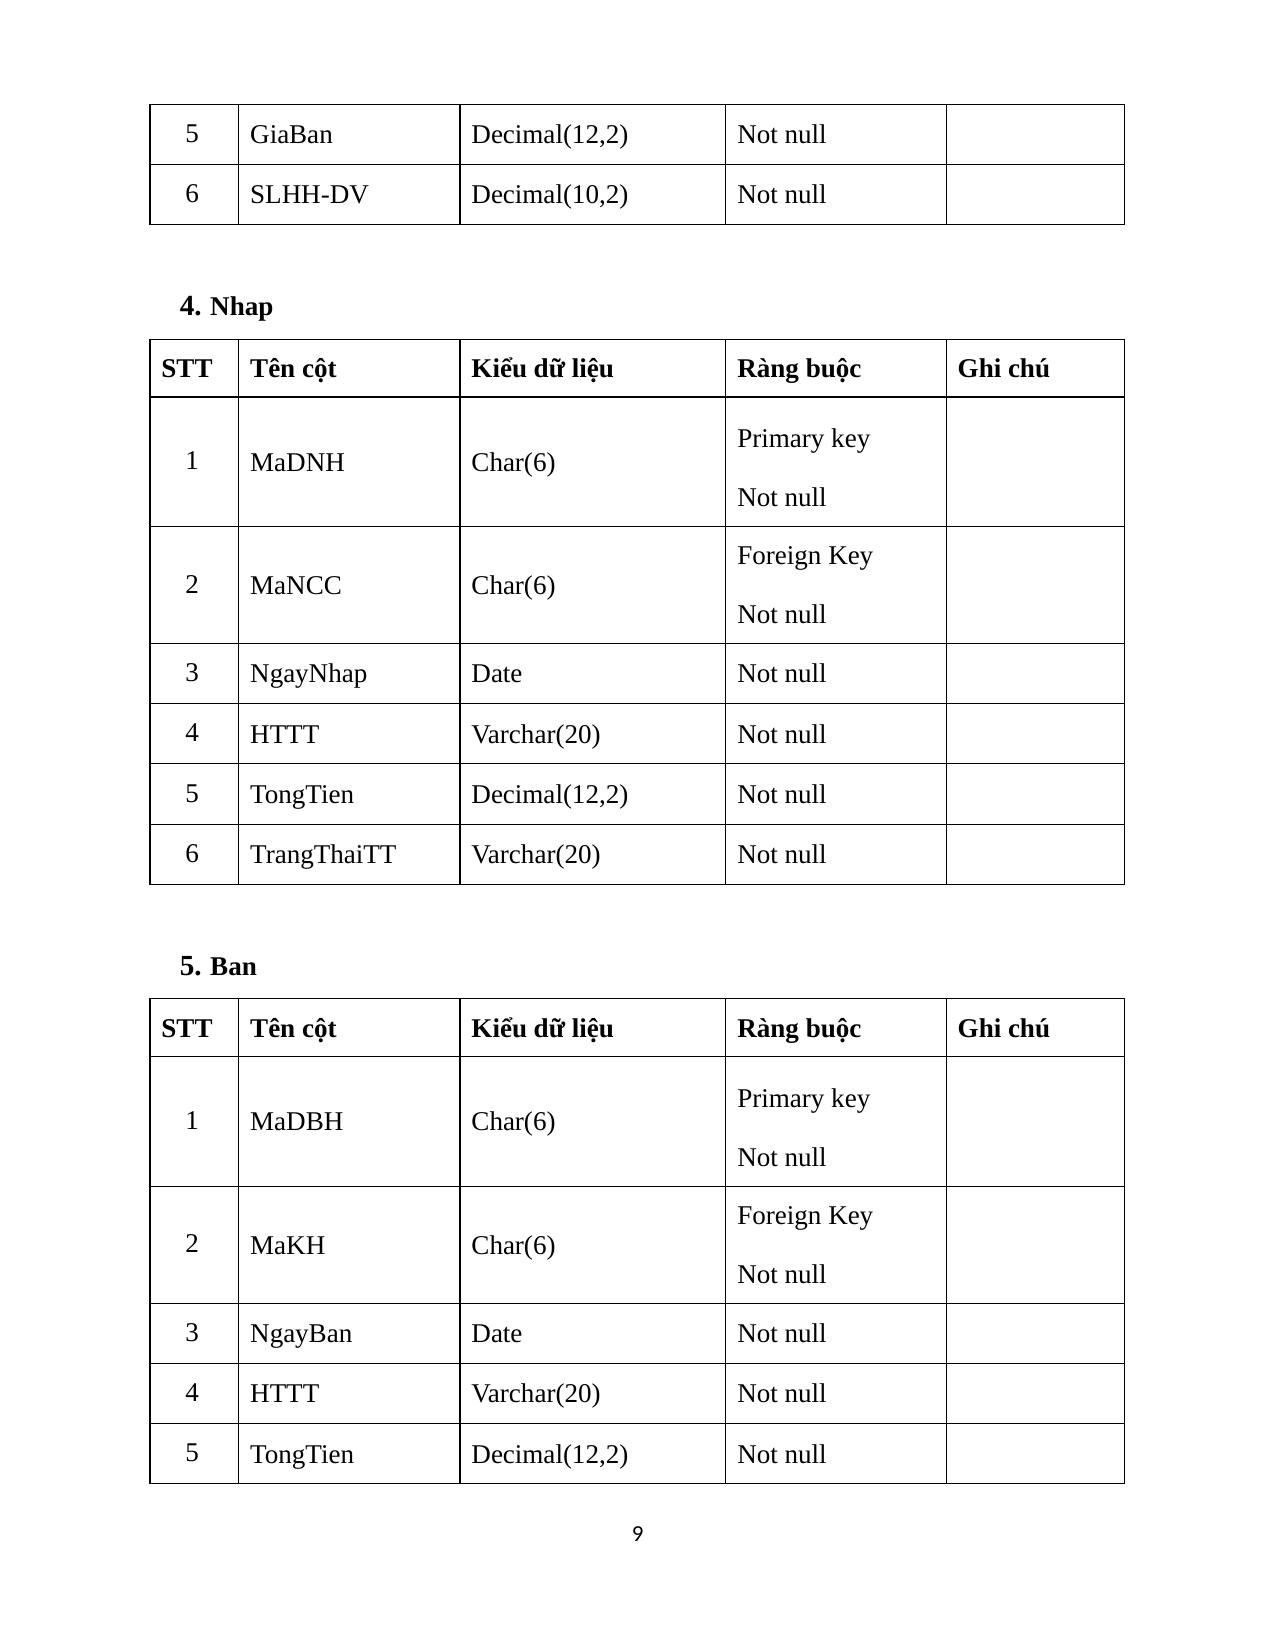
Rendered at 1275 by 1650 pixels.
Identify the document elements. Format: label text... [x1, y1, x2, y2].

subtitle Ban [179, 948, 1125, 982]
table_cell MaNCC [239, 527, 459, 643]
table_cell [947, 398, 1124, 526]
table_header Kiểu dữ liệu [461, 999, 725, 1056]
table_cell [151, 764, 238, 823]
table_cell Not null [726, 764, 946, 823]
table_cell [947, 825, 1124, 884]
table_cell [151, 1364, 238, 1423]
table_cell Not null [726, 644, 946, 703]
table_cell [151, 165, 238, 224]
table_cell Char(6) [461, 1187, 725, 1303]
table_cell NgayBan [239, 1304, 459, 1363]
table_cell [151, 398, 238, 526]
table_cell Not null [726, 825, 946, 884]
table_header Tên cột [239, 340, 459, 396]
table_cell HTTT [239, 1364, 459, 1423]
table_cell [151, 1424, 238, 1483]
table_cell [151, 704, 238, 763]
table_cell [947, 105, 1124, 164]
table_cell [947, 1424, 1124, 1483]
table_cell Decimal(12,2) [461, 1424, 725, 1483]
table_cell [947, 644, 1124, 703]
table_header STT [151, 999, 238, 1056]
table_cell GiaBan [239, 105, 459, 164]
table_cell [151, 1304, 238, 1363]
table_cell Char(6) [461, 527, 725, 643]
table_header Tên cột [239, 999, 459, 1056]
table_cell Decimal(12,2) [461, 764, 725, 823]
table_cell Not null [726, 1364, 946, 1423]
table_cell [947, 1057, 1124, 1186]
table_cell Not null [726, 105, 946, 164]
table_cell Varchar(20) [461, 825, 725, 884]
table_cell [151, 644, 238, 703]
table_cell [947, 527, 1124, 643]
table_cell [151, 527, 238, 643]
table_cell [151, 1057, 238, 1186]
table_cell NgayNhap [239, 644, 459, 703]
table_cell [947, 764, 1124, 823]
table_cell Primary key Not null [726, 398, 946, 526]
table_cell Date [461, 644, 725, 703]
table_cell MaKH [239, 1187, 459, 1303]
table_header Ràng buộc [726, 340, 946, 396]
table_cell Varchar(20) [461, 704, 725, 763]
table_header Ghi chú [947, 999, 1124, 1056]
table_cell SLHH-DV [239, 165, 459, 224]
table_cell Decimal(10,2) [461, 165, 725, 224]
table_cell [947, 1187, 1124, 1303]
table_cell [947, 1304, 1124, 1363]
table_cell Not null [726, 165, 946, 224]
table_cell [151, 825, 238, 884]
table_cell [151, 105, 238, 164]
table_cell Foreign Key Not null [726, 527, 946, 643]
table_cell Date [461, 1304, 725, 1363]
table_cell Primary key Not null [726, 1057, 946, 1186]
table_header Ràng buộc [726, 999, 946, 1056]
subtitle Nhap [179, 288, 1125, 322]
table_cell TrangThaiTT [239, 825, 459, 884]
table_header STT [151, 340, 238, 396]
table_cell Decimal(12,2) [461, 105, 725, 164]
table_cell Not null [726, 704, 946, 763]
table_cell Foreign Key Not null [726, 1187, 946, 1303]
table_header Kiểu dữ liệu [461, 340, 725, 396]
table_cell [151, 1187, 238, 1303]
table_cell [947, 704, 1124, 763]
table_cell Char(6) [461, 1057, 725, 1186]
table_cell MaDNH [239, 398, 459, 526]
table_cell Char(6) [461, 398, 725, 526]
table_cell Not null [726, 1424, 946, 1483]
table_cell HTTT [239, 704, 459, 763]
table_cell TongTien [239, 1424, 459, 1483]
table_cell MaDBH [239, 1057, 459, 1186]
table_header Ghi chú [947, 340, 1124, 396]
table_cell Varchar(20) [461, 1364, 725, 1423]
table_cell Not null [726, 1304, 946, 1363]
table_cell [947, 165, 1124, 224]
table_cell [947, 1364, 1124, 1423]
table_cell TongTien [239, 764, 459, 823]
